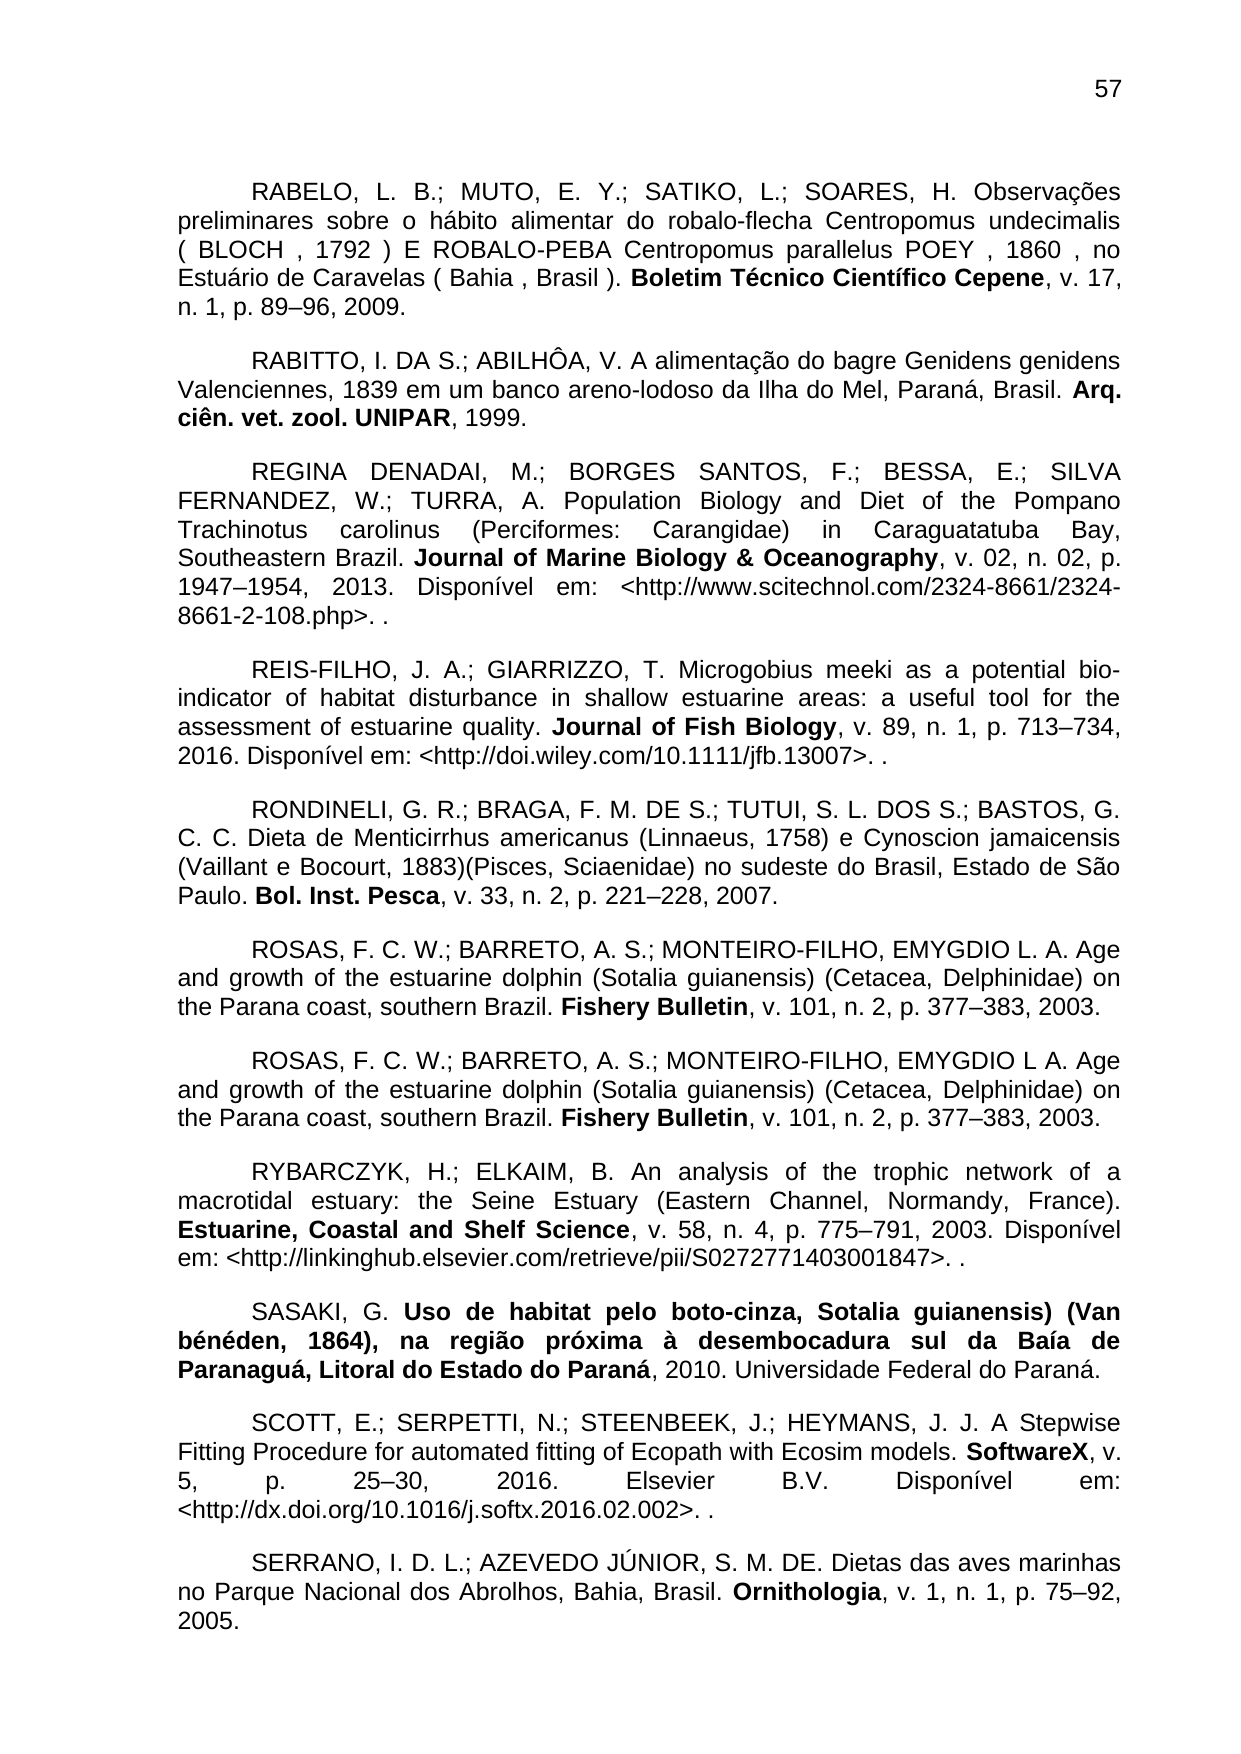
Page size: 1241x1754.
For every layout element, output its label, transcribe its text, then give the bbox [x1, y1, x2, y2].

text RABITTO, I. DA S.; ABILHÔA, V. A alimentação do bagre Genidens genidens Valenciennes, 1839 em um banco areno-lodoso da Ilha do Mel, Paraná, Brasil. Arq. ciên. vet. zool. UNIPAR, 1999. [177, 346, 1122, 432]
text ROSAS, F. C. W.; BARRETO, A. S.; MONTEIRO-FILHO, EMYGDIO L. A. Age and growth of the estuarine dolphin (Sotalia guianensis) (Cetacea, Delphinidae) on the Parana coast, southern Brazil. Fishery Bulletin, v. 101, n. 2, p. 377–383, 2003. [177, 935, 1122, 1021]
text REIS-FILHO, J. A.; GIARRIZZO, T. Microgobius meeki as a potential bio-indicator of habitat disturbance in shallow estuarine areas: a useful tool for the assessment of estuarine quality. Journal of Fish Biology, v. 89, n. 1, p. 713–734, 2016. Disponível em: <http://doi.wiley.com/10.1111/jfb.13007>. . [177, 655, 1122, 770]
text RABELO, L. B.; MUTO, E. Y.; SATIKO, L.; SOARES, H. Observações preliminares sobre o hábito alimentar do robalo-flecha Centropomus undecimalis ( BLOCH , 1792 ) E ROBALO-PEBA Centropomus parallelus POEY , 1860 , no Estuário de Caravelas ( Bahia , Brasil ). Boletim Técnico Científico Cepene, v. 17, n. 1, p. 89–96, 2009. [177, 177, 1122, 321]
text RONDINELI, G. R.; BRAGA, F. M. DE S.; TUTUI, S. L. DOS S.; BASTOS, G. C. C. Dieta de Menticirrhus americanus (Linnaeus, 1758) e Cynoscion jamaicensis (Vaillant e Bocourt, 1883)(Pisces, Sciaenidae) no sudeste do Brasil, Estado de São Paulo. Bol. Inst. Pesca, v. 33, n. 2, p. 221–228, 2007. [177, 795, 1122, 910]
text REGINA DENADAI, M.; BORGES SANTOS, F.; BESSA, E.; SILVA FERNANDEZ, W.; TURRA, A. Population Biology and Diet of the Pompano Trachinotus carolinus (Perciformes: Carangidae) in Caraguatatuba Bay, Southeastern Brazil. Journal of Marine Biology & Oceanography, v. 02, n. 02, p. 1947–1954, 2013. Disponível em: <http://www.scitechnol.com/2324-8661/2324-8661-2-108.php>. . [177, 457, 1122, 630]
text SASAKI, G. Uso de habitat pelo boto-cinza, Sotalia guianensis) (Van bénéden, 1864), na região próxima à desembocadura sul da Baía de Paranaguá, Litoral do Estado do Paraná, 2010. Universidade Federal do Paraná. [177, 1297, 1122, 1383]
text SCOTT, E.; SERPETTI, N.; STEENBEEK, J.; HEYMANS, J. J. A Stepwise Fitting Procedure for automated fitting of Ecopath with Ecosim models. SoftwareX, v. 5, p. 25–30, 2016. Elsevier B.V. Disponível em: <http://dx.doi.org/10.1016/j.softx.2016.02.002>. . [177, 1408, 1122, 1523]
text ROSAS, F. C. W.; BARRETO, A. S.; MONTEIRO-FILHO, EMYGDIO L A. Age and growth of the estuarine dolphin (Sotalia guianensis) (Cetacea, Delphinidae) on the Parana coast, southern Brazil. Fishery Bulletin, v. 101, n. 2, p. 377–383, 2003. [177, 1046, 1122, 1132]
text RYBARCZYK, H.; ELKAIM, B. An analysis of the trophic network of a macrotidal estuary: the Seine Estuary (Eastern Channel, Normandy, France). Estuarine, Coastal and Shelf Science, v. 58, n. 4, p. 775–791, 2003. Disponível em: <http://linkinghub.elsevier.com/retrieve/pii/S0272771403001847>. . [177, 1157, 1122, 1272]
text SERRANO, I. D. L.; AZEVEDO JÚNIOR, S. M. DE. Dietas das aves marinhas no Parque Nacional dos Abrolhos, Bahia, Brasil. Ornithologia, v. 1, n. 1, p. 75–92, 2005. [177, 1548, 1122, 1635]
